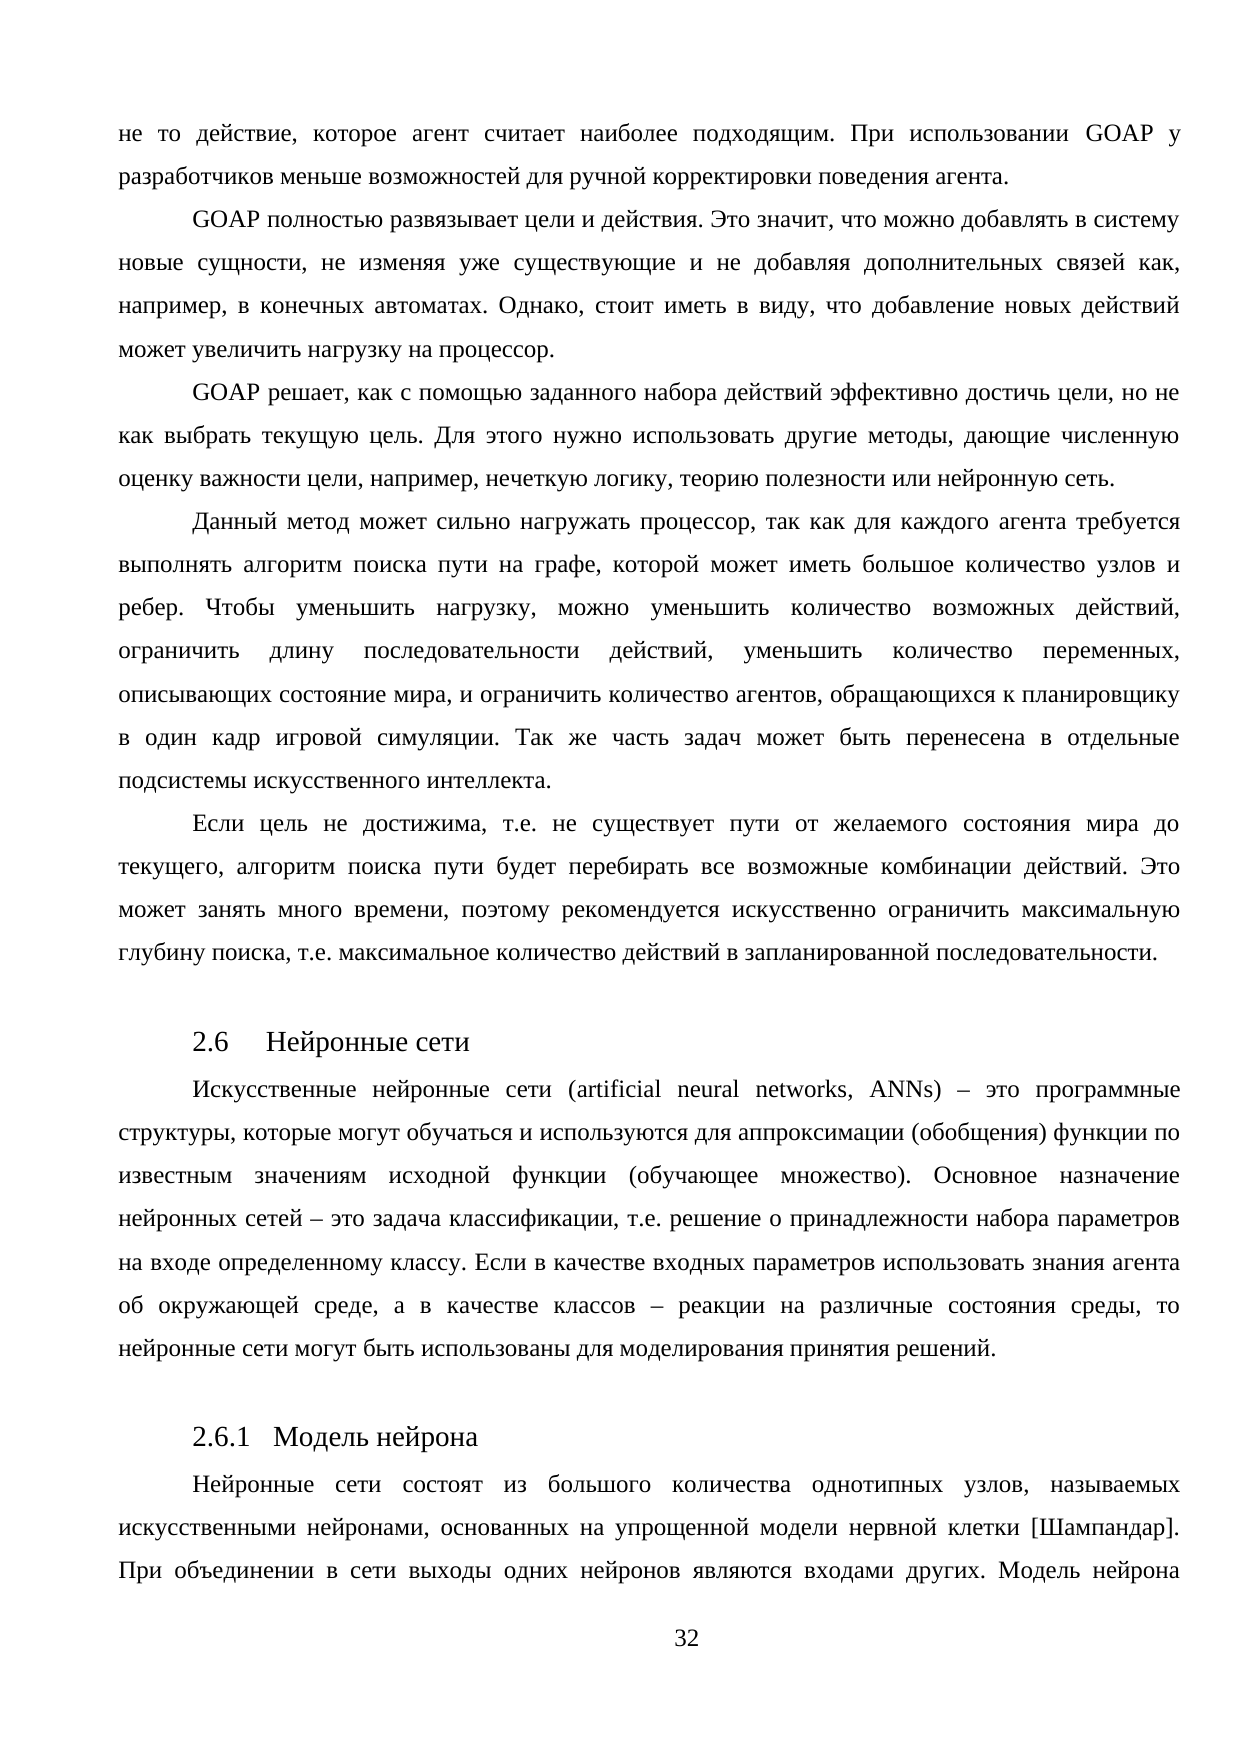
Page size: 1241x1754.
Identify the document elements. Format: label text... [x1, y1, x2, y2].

text Искусственные нейронные сети (artificial neural networks, ANNs) – это программные структуры, которые могут обучаться и используются для аппроксимации (обобщения) функции по известным значениям исходной функции (обучающее множество). Основное назначение нейронных сетей – это задача классификации, т.е. решение о принадлежности набора параметров на входе определенному классу. Если в качестве входных параметров использовать знания агента об окружающей среде, а в качестве классов – реакции на различные состояния среды, то нейронные сети могут быть использованы для моделирования принятия решений. [118, 1074, 1181, 1362]
text Если цель не достижима, т.е. не существует пути от желаемого состояния мира до текущего, алгоритм поиска пути будет перебирать все возможные комбинации действий. Это может занять много времени, поэтому рекомендуется искусственно ограничить максимальную глубину поиска, т.е. максимальное количество действий в запланированной последовательности. [118, 808, 1181, 966]
text GOAP решает, как с помощью заданного набора действий эффективно достичь цели, но не как выбрать текущую цель. Для этого нужно использовать другие методы, дающие численную оценку важности цели, например, нечеткую логику, теорию полезности или нейронную сеть. [118, 377, 1181, 492]
text GOAP полностью развязывает цели и действия. Это значит, что можно добавлять в систему новые сущности, не изменяя уже существующие и не добавляя дополнительных связей как, например, в конечных автоматах. Однако, стоит иметь в виду, что добавление новых действий может увеличить нагрузку на процессор. [118, 204, 1181, 362]
subtitle Модель нейрона [118, 1419, 1181, 1453]
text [118, 118, 1181, 190]
subtitle Нейронные сети [118, 1024, 1181, 1057]
text Данный метод может сильно нагружать процессор, так как для каждого агента требуется выполнять алгоритм поиска пути на графе, которой может иметь большое количество узлов и ребер. Чтобы уменьшить нагрузку, можно уменьшить количество возможных действий, ограничить длину последовательности действий, уменьшить количество переменных, описывающих состояние мира, и ограничить количество агентов, обращающихся к планировщику в один кадр игровой симуляции. Так же часть задач может быть перенесена в отдельные подсистемы искусственного интеллекта. [118, 506, 1181, 794]
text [118, 1469, 1181, 1584]
